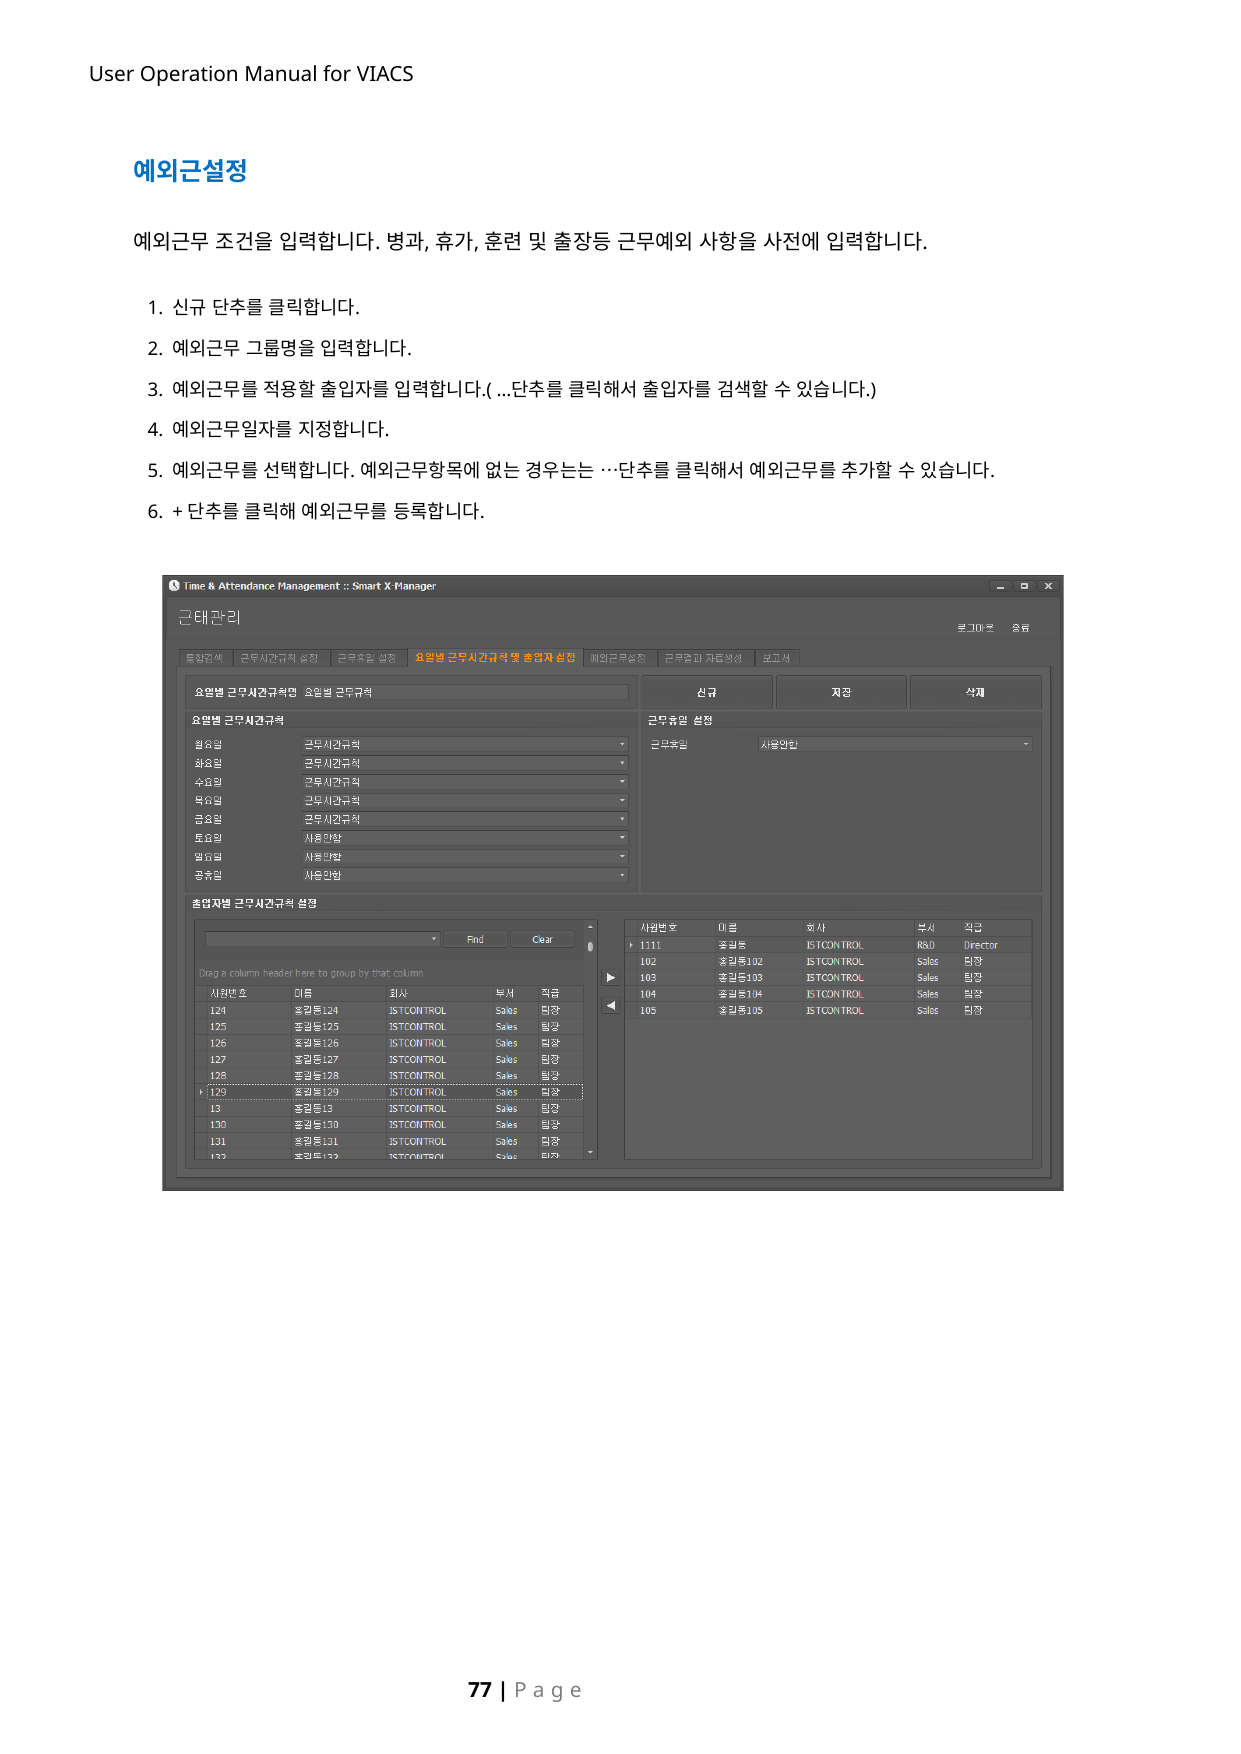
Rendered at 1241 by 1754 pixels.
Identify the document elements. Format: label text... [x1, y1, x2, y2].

list 예외근무를 적용할 출입자를 입력합니다.( …단추를 클릭해서 출입자를 검색할 수 있습니다.) [133, 374, 1152, 401]
list 신규 단추를 클릭합니다. [133, 293, 1152, 320]
text 예외근설정 [133, 151, 1152, 187]
list 예외근무를 선택합니다. 예외근무항목에 없는 경우는는 …단추를 클릭해서 예외근무를 추가할 수 있습니다. [133, 456, 1152, 483]
list 예외근무일자를 지정합니다. [133, 415, 1152, 442]
picture [162, 575, 1064, 1191]
list 예외근무 그룹명을 입력합니다. [133, 333, 1152, 361]
list + 단추를 클릭해 예외근무를 등록합니다. [133, 496, 1152, 524]
text 예외근무 조건을 입력합니다. 병과, 휴가, 훈련 및 출장등 근무예외 사항을 사전에 입력합니다. [133, 225, 1152, 256]
